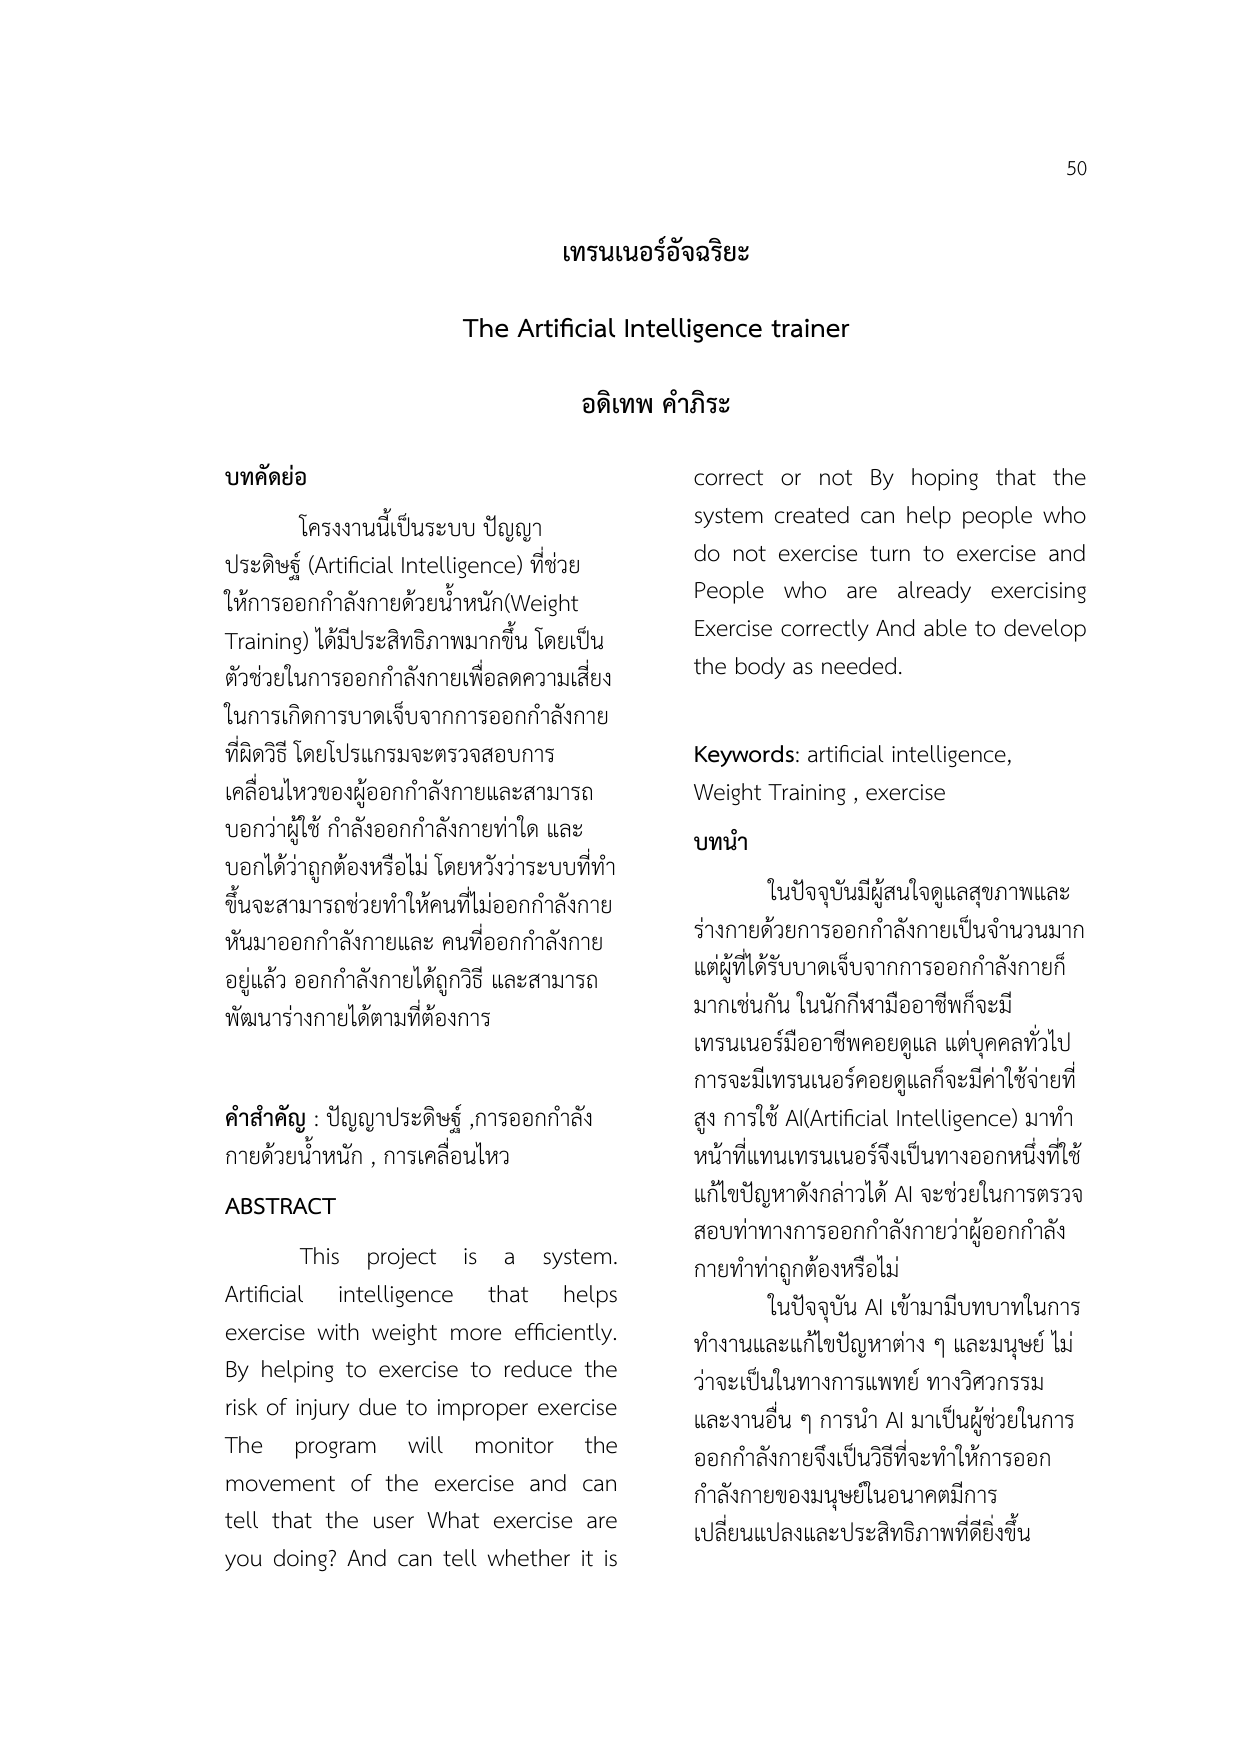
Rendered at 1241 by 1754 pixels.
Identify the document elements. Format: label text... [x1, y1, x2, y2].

text ในปัจจุบันมีผู้สนใจดูแลสุขภาพและร่างกายด้วยการออกกำลังกายเป็นจำนวนมาก แต่ผู้ที่ได้รับบาดเจ็บจากการออกกำลังกายก็มากเช่นกัน ในนักกีฬามืออาชีพก็จะมีเทรนเนอร์มืออาชีพคอยดูแล แต่บุคคลทั่วไปการจะมีเทรนเนอร์คอยดูแลก็จะมีค่าใช้จ่ายที่สูง การใช้ AI(Artificial Intelligence) มาทำหน้าที่แทนเทรนเนอร์จึงเป็นทางออกหนึ่งที่ใช้แก้ไขปัญหาดังกล่าวได้ AI จะช่วยในการตรวจสอบท่าทางการออกกำลังกายว่าผู้ออกกำลังกายทำท่าถูกต้องหรือไม่ [693, 871, 1087, 1286]
text Keywords: artificial intelligence, Weight Training , exercise [693, 733, 1087, 808]
text โครงงานนี้เป็นระบบ ปัญญาประดิษฐ์ (Artificial Intelligence) ที่ช่วยให้การออกกำลังกายด้วยน้ำหนัก(Weight Training) ได้มีประสิทธิภาพมากขึ้น โดยเป็นตัวช่วยในการออกกำลังกายเพื่อลดความเสี่ยงในการเกิดการบาดเจ็บจากการออกกำลังกายที่ผิดวิธี โดยโปรแกรมจะตรวจสอบการเคลื่อนไหวของผู้ออกกำลังกายและสามารถบอกว่าผู้ใช้ กำลังออกกำลังกายท่าใด และบอกได้ว่าถูกต้องหรือไม่ โดยหวังว่าระบบที่ทำขึ้นจะสามารถช่วยทำให้คนที่ไม่ออกกำลังกายหันมาออกกำลังกายและ คนที่ออกกำลังกายอยู่แล้ว ออกกำลังกายได้ถูกวิธี และสามารถพัฒนาร่างกายได้ตามที่ต้องการ [225, 507, 618, 1034]
text ในปัจจุบัน AI เข้ามามีบทบาทในการทำงานและแก้ไขปัญหาต่าง ๆ และมนุษย์ ไม่ว่าจะเป็นในทางการแพทย์ ทางวิศวกรรม และงานอื่น ๆ การนำ AI มาเป็นผู้ช่วยในการออกกำลังกายจึงเป็นวิธีที่จะทำให้การออกกำลังกายของมนุษย์ในอนาคตมีการเปลี่ยนแปลงและประสิทธิภาพที่ดียิ่งขึ้น [693, 1286, 1087, 1550]
text อดิเทพ คำภิระ [225, 380, 1087, 423]
text บทคัดย่อ [225, 456, 618, 494]
text คำสำคัญ : ปัญญาประดิษฐ์ ,การออกกำลังกายด้วยน้ำหนัก , การเคลื่อนไหว [225, 1097, 618, 1173]
text The Artificial Intelligence trainer [225, 304, 1087, 347]
text บทนำ [693, 821, 1087, 858]
text ABSTRACT [225, 1185, 618, 1223]
text This project is a system. Artificial intelligence that helps exercise with weight more efficiently. By helping to exercise to reduce the risk of injury due to improper exercise The program will monitor the movement of the exercise and can tell that the user What exercise are you doing? And can tell whether it is correct or not By hoping that the system created can help people who do not exercise turn to exercise and People who are already exercising Exercise correctly And able to develop the body as needed. [693, 456, 1087, 720]
text This project is a system. Artificial intelligence that helps exercise with weight more efficiently. By helping to exercise to reduce the risk of injury due to improper exercise The program will monitor the movement of the exercise and can tell that the user What exercise are you doing? And can tell whether it is correct or not By hoping that the system created can help people who do not exercise turn to exercise and People who are already exercising Exercise correctly And able to develop the body as needed. [225, 1235, 618, 1575]
text เทรนเนอร์อัจฉริยะ [225, 228, 1087, 271]
